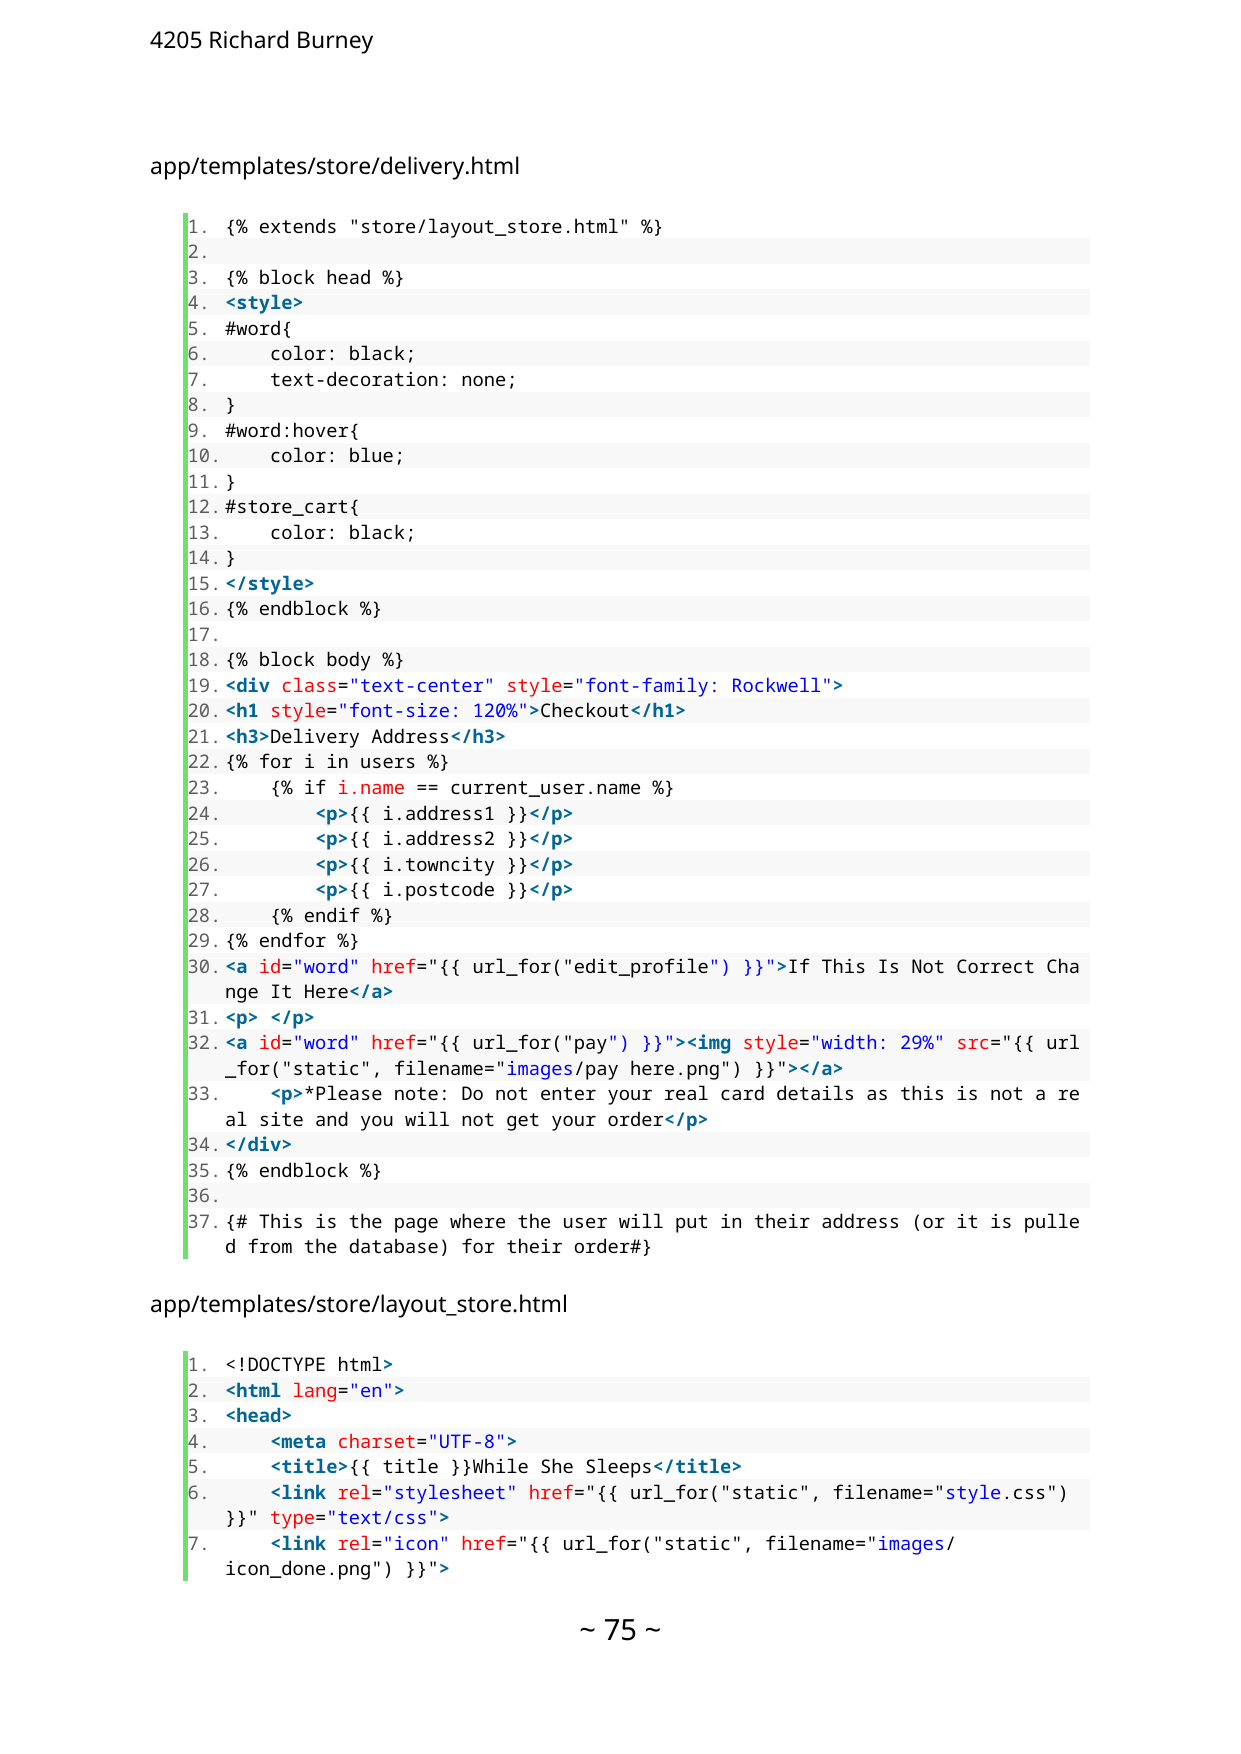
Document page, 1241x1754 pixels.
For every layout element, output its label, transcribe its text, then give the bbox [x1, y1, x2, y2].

list color: black; [188, 341, 1090, 366]
list <head> [188, 1402, 1090, 1428]
list #word{ [188, 315, 1090, 341]
list text-decoration: none; [188, 366, 1090, 392]
list {% endblock %} [188, 1157, 1090, 1183]
list {% if i.name == current_user.name %} [188, 774, 1090, 800]
list <h3>Delivery Address</h3> [188, 723, 1090, 749]
list <div class="text-center" style="font-family: Rockwell"> [188, 672, 1090, 698]
list {% for i in users %} [188, 749, 1090, 774]
list </style> [188, 570, 1090, 596]
list <p>{{ i.address1 }}</p> [188, 800, 1090, 825]
list {% extends "store/layout_store.html" %} [188, 213, 1090, 238]
list <meta charset="UTF-8"> [188, 1428, 1090, 1453]
list {% endif %} [188, 902, 1090, 927]
list } [188, 468, 1090, 494]
list </div> [188, 1132, 1090, 1157]
list #store_cart{ [188, 494, 1090, 519]
list <p>{{ i.address2 }}</p> [188, 825, 1090, 851]
list <style> [188, 289, 1090, 315]
list <p>{{ i.postcode }}</p> [188, 876, 1090, 902]
list <link rel="icon" href="{{ url_for("static", filename="images/icon_done.png") }}"> [188, 1530, 1090, 1581]
list } [188, 545, 1090, 570]
list {# This is the page where the user will put in their address (or it is pulled from the database) for their order#} [188, 1208, 1090, 1259]
list <a id="word" href="{{ url_for("edit_profile") }}">If This Is Not Correct Change It Here</a> [188, 953, 1090, 1004]
list color: blue; [188, 443, 1090, 468]
list <!DOCTYPE html> [188, 1351, 1090, 1377]
list <p>{{ i.towncity }}</p> [188, 851, 1090, 876]
list <title>{{ title }}While She Sleeps</title> [188, 1453, 1090, 1479]
list {% block head %} [188, 264, 1090, 289]
text app/templates/store/delivery.html [150, 150, 1090, 181]
list <h1 style="font-size: 120%">Checkout</h1> [188, 698, 1090, 723]
list #word:hover{ [188, 417, 1090, 443]
list <html lang="en"> [188, 1377, 1090, 1402]
list <link rel="stylesheet" href="{{ url_for("static", filename="style.css") }}" type="text/css"> [188, 1479, 1090, 1530]
list {% block body %} [188, 647, 1090, 672]
list <p> </p> [188, 1004, 1090, 1029]
list {% endfor %} [188, 927, 1090, 953]
text app/templates/store/layout_store.html [150, 1288, 1090, 1320]
list } [188, 392, 1090, 417]
list <p>*Please note: Do not enter your real card details as this is not a real site and you will not get your order</p> [188, 1081, 1090, 1132]
list {% endblock %} [188, 596, 1090, 621]
list <a id="word" href="{{ url_for("pay") }}"><img style="width: 29%" src="{{ url_for("static", filename="images/pay here.png") }}"></a> [188, 1029, 1090, 1081]
list color: black; [188, 519, 1090, 545]
